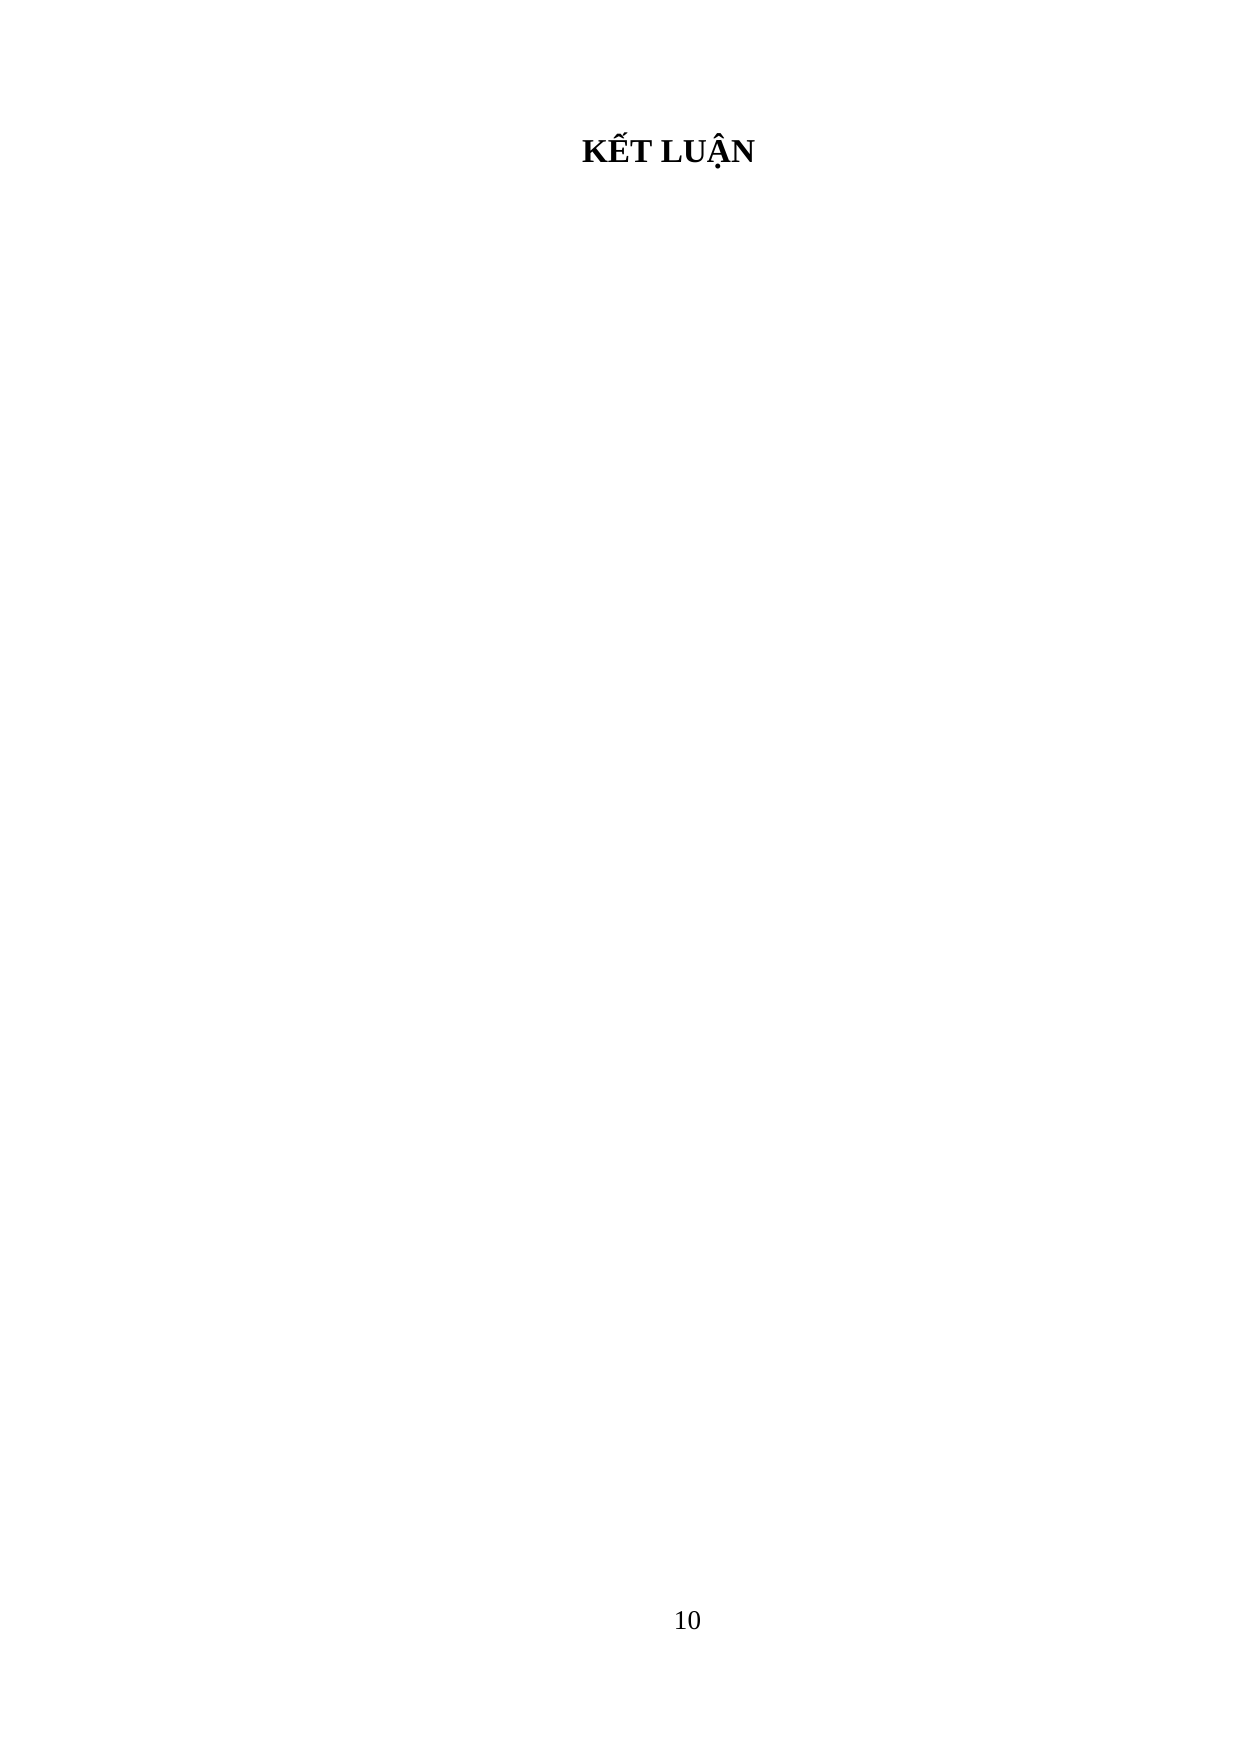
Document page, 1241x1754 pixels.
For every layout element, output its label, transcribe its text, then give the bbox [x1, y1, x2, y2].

text KẾT LUẬN [252, 131, 1047, 169]
